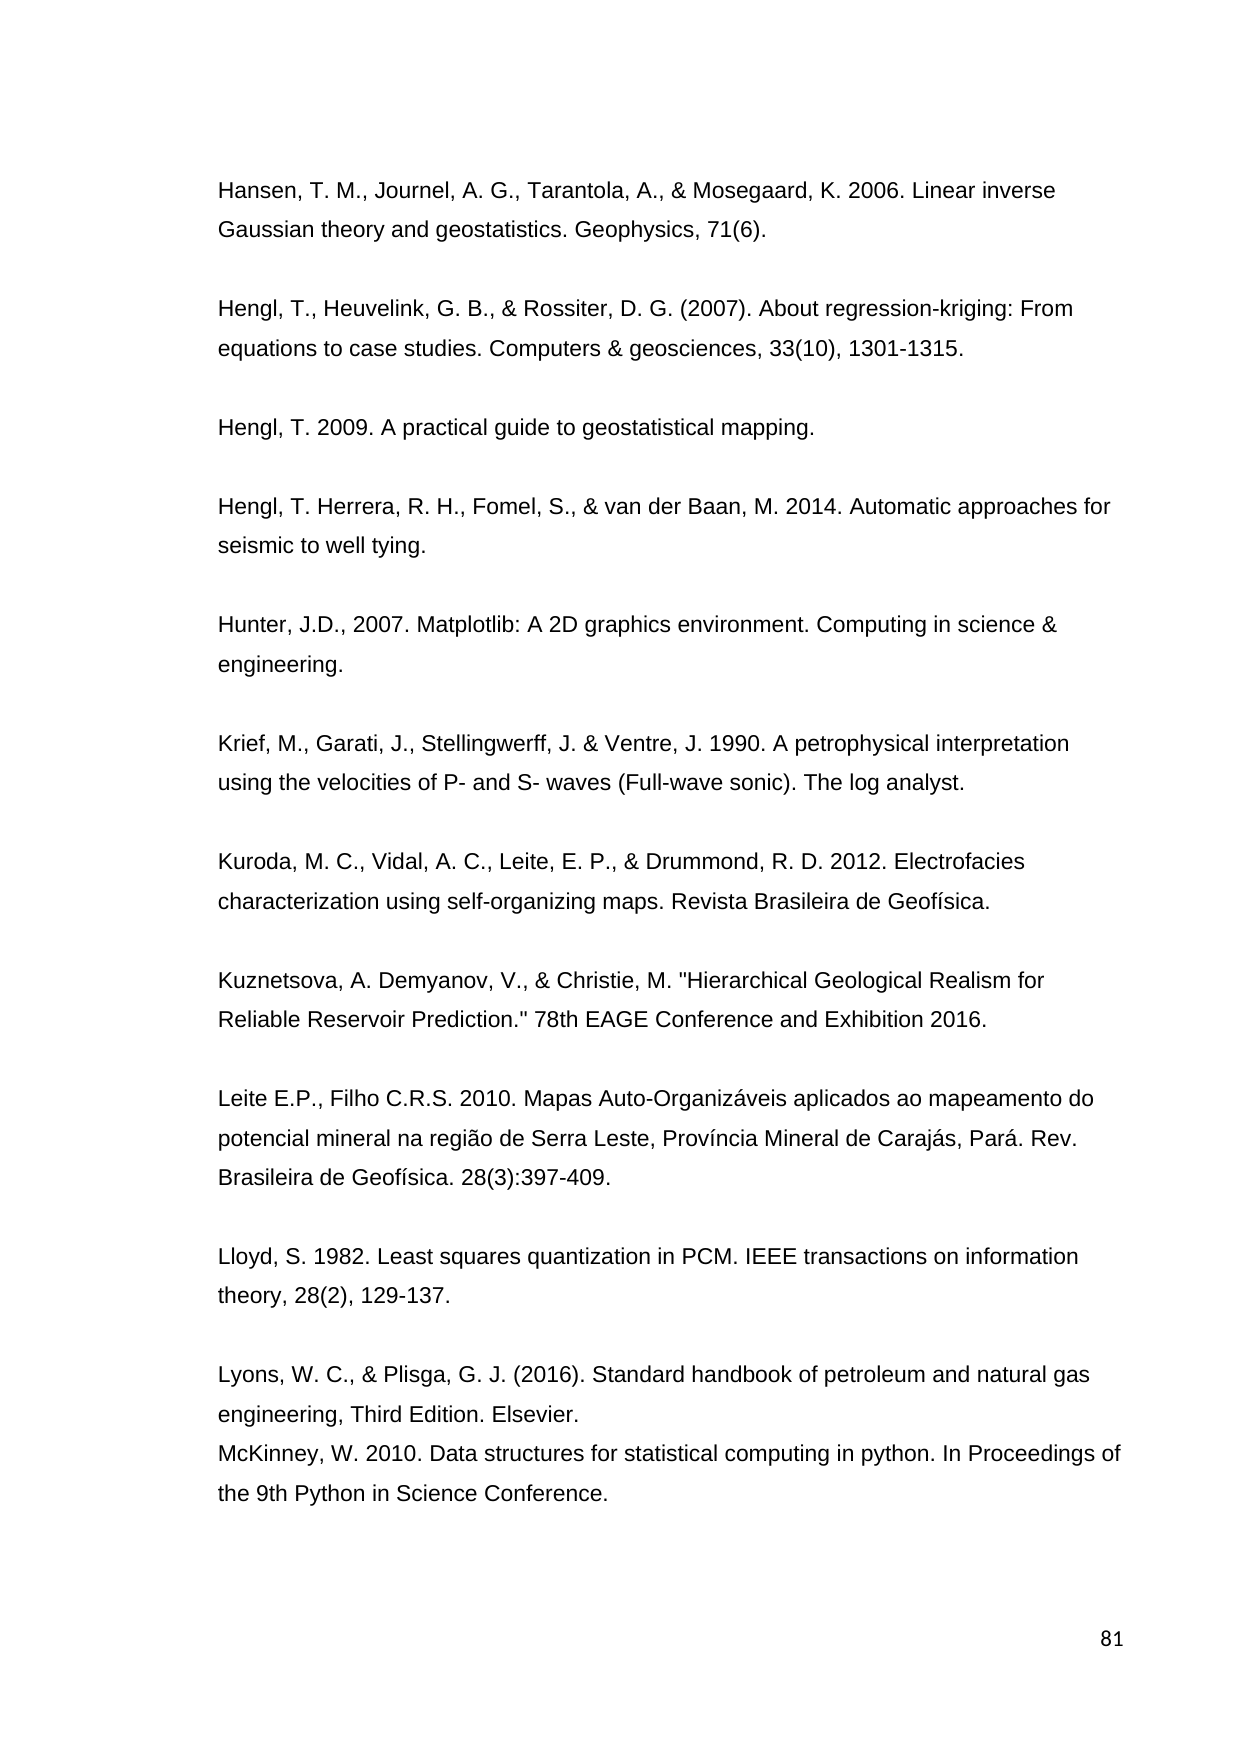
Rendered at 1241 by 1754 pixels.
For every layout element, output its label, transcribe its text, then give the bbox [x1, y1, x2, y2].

list Lloyd, S. 1982. Least squares quantization in PCM. IEEE transactions on information theory, 28(2), 129-137. [218, 1243, 1123, 1309]
list Hansen, T. M., Journel, A. G., Tarantola, A., & Mosegaard, K. 2006. Linear inverse Gaussian theory and geostatistics. Geophysics, 71(6). [218, 177, 1123, 243]
list Leite E.P., Filho C.R.S. 2010. Mapas Auto-Organizáveis aplicados ao mapeamento do potencial mineral na região de Serra Leste, Província Mineral de Carajás, Pará. Rev. Brasileira de Geofísica. 28(3):397-409. [218, 1085, 1123, 1190]
list Hunter, J.D., 2007. Matplotlib: A 2D graphics environment. Computing in science & engineering. [218, 611, 1123, 677]
list Kuroda, M. C., Vidal, A. C., Leite, E. P., & Drummond, R. D. 2012. Electrofacies characterization using self-organizing maps. Revista Brasileira de Geofísica. [218, 848, 1123, 914]
list Krief, M., Garati, J., Stellingwerff, J. & Ventre, J. 1990. A petrophysical interpretation using the velocities of P- and S- waves (Full-wave sonic). The log analyst. [218, 730, 1123, 796]
list Hengl, T., Heuvelink, G. B., & Rossiter, D. G. (2007). About regression-kriging: From equations to case studies. Computers & geosciences, 33(10), 1301-1315. [218, 295, 1123, 361]
list Hengl, T. Herrera, R. H., Fomel, S., & van der Baan, M. 2014. Automatic approaches for seismic to well tying. [218, 493, 1123, 559]
list Lyons, W. C., & Plisga, G. J. (2016). Standard handbook of petroleum and natural gas engineering, Third Edition. Elsevier. [218, 1361, 1123, 1427]
list Kuznetsova, A. Demyanov, V., & Christie, M. "Hierarchical Geological Realism for Reliable Reservoir Prediction." 78th EAGE Conference and Exhibition 2016. [218, 967, 1123, 1032]
list Hengl, T. 2009. A practical guide to geostatistical mapping. [218, 414, 1123, 440]
list McKinney, W. 2010. Data structures for statistical computing in python. In Proceedings of the 9th Python in Science Conference. [218, 1440, 1123, 1506]
